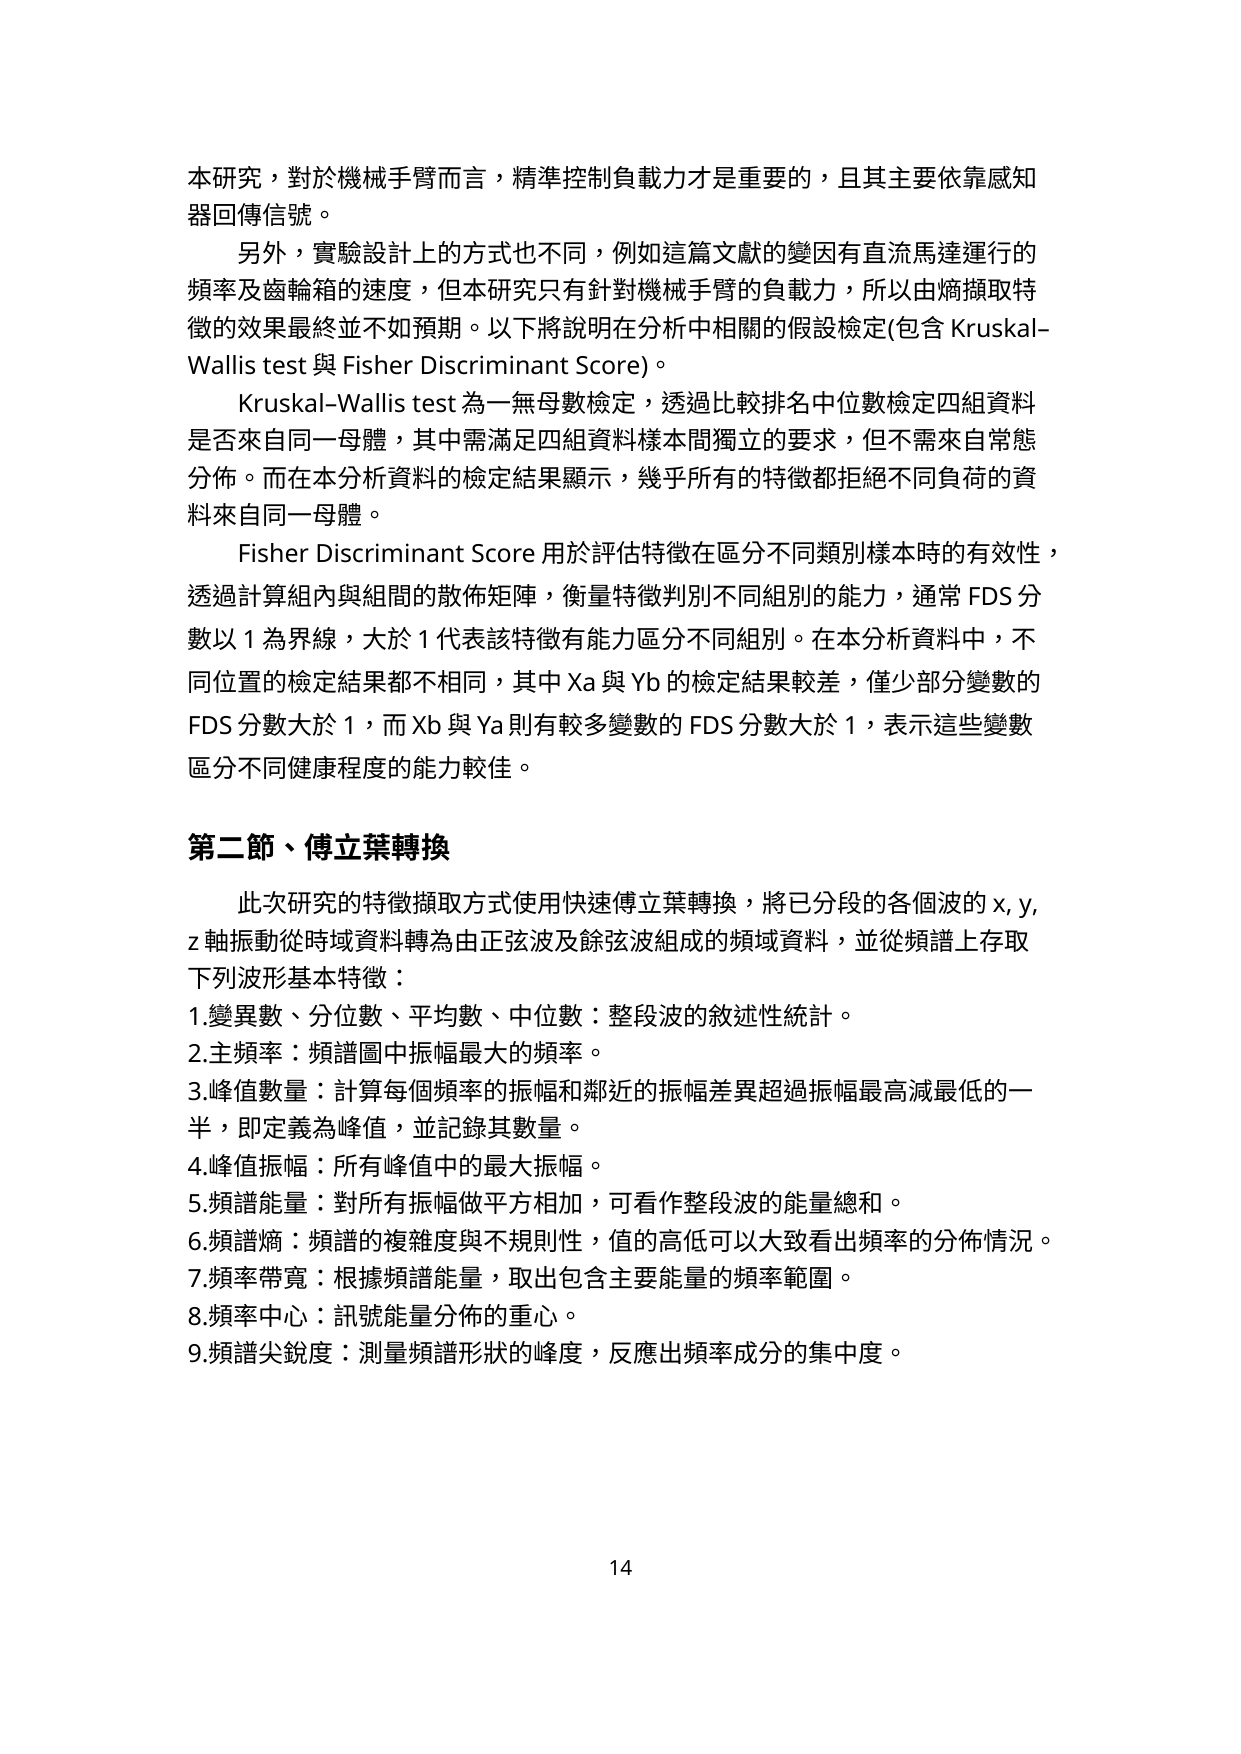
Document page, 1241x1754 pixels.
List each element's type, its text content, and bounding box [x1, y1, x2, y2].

text 第二節、傅立葉轉換 [187, 808, 1053, 883]
text 8.頻率中心：訊號能量分佈的重心。 [187, 1295, 1053, 1333]
text 6.頻譜熵：頻譜的複雜度與不規則性，值的高低可以大致看出頻率的分佈情況。7.頻率帶寬：根據頻譜能量，取出包含主要能量的頻率範圍。 [187, 1220, 1053, 1295]
text Kruskal–Wallis test為一無母數檢定，透過比較排名中位數檢定四組資料是否來自同一母體，其中需滿足四組資料樣本間獨立的要求，但不需來自常態分佈。而在本分析資料的檢定結果顯示，幾乎所有的特徵都拒絕不同負荷的資料來自同一母體。 [187, 383, 1053, 533]
text 4.峰值振幅：所有峰值中的最大振幅。 [187, 1145, 1053, 1183]
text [187, 158, 1053, 233]
text 此次研究的特徵擷取方式使用快速傅立葉轉換，將已分段的各個波的x, y, z軸振動從時域資料轉為由正弦波及餘弦波組成的頻域資料，並從頻譜上存取下列波形基本特徵： [187, 883, 1053, 995]
text 5.頻譜能量：對所有振幅做平方相加，可看作整段波的能量總和。 [187, 1183, 1053, 1220]
text 2.主頻率：頻譜圖中振幅最大的頻率。 [187, 1033, 1053, 1070]
text 3.峰值數量：計算每個頻率的振幅和鄰近的振幅差異超過振幅最高減最低的一半，即定義為峰值，並記錄其數量。 [187, 1070, 1053, 1145]
text 9.頻譜尖銳度：測量頻譜形狀的峰度，反應出頻率成分的集中度。 [187, 1333, 1053, 1370]
text Fisher Discriminant Score用於評估特徵在區分不同類別樣本時的有效性，透過計算組內與組間的散佈矩陣，衡量特徵判別不同組別的能力，通常FDS分數以1為界線，大於1代表該特徵有能力區分不同組別。在本分析資料中，不同位置的檢定結果都不相同，其中Xa與Yb的檢定結果較差，僅少部分變數的FDS分數大於1，而Xb與Ya則有較多變數的FDS分數大於1，表示這些變數區分不同健康程度的能力較佳。 [187, 533, 1053, 786]
text 1.變異數、分位數、平均數、中位數：整段波的敘述性統計。 [187, 995, 1053, 1033]
text 另外，實驗設計上的方式也不同，例如這篇文獻的變因有直流馬達運行的頻率及齒輪箱的速度，但本研究只有針對機械手臂的負載力，所以由熵擷取特徵的效果最終並不如預期。以下將說明在分析中相關的假設檢定(包含Kruskal–Wallis test與Fisher Discriminant Score)。 [187, 233, 1053, 383]
